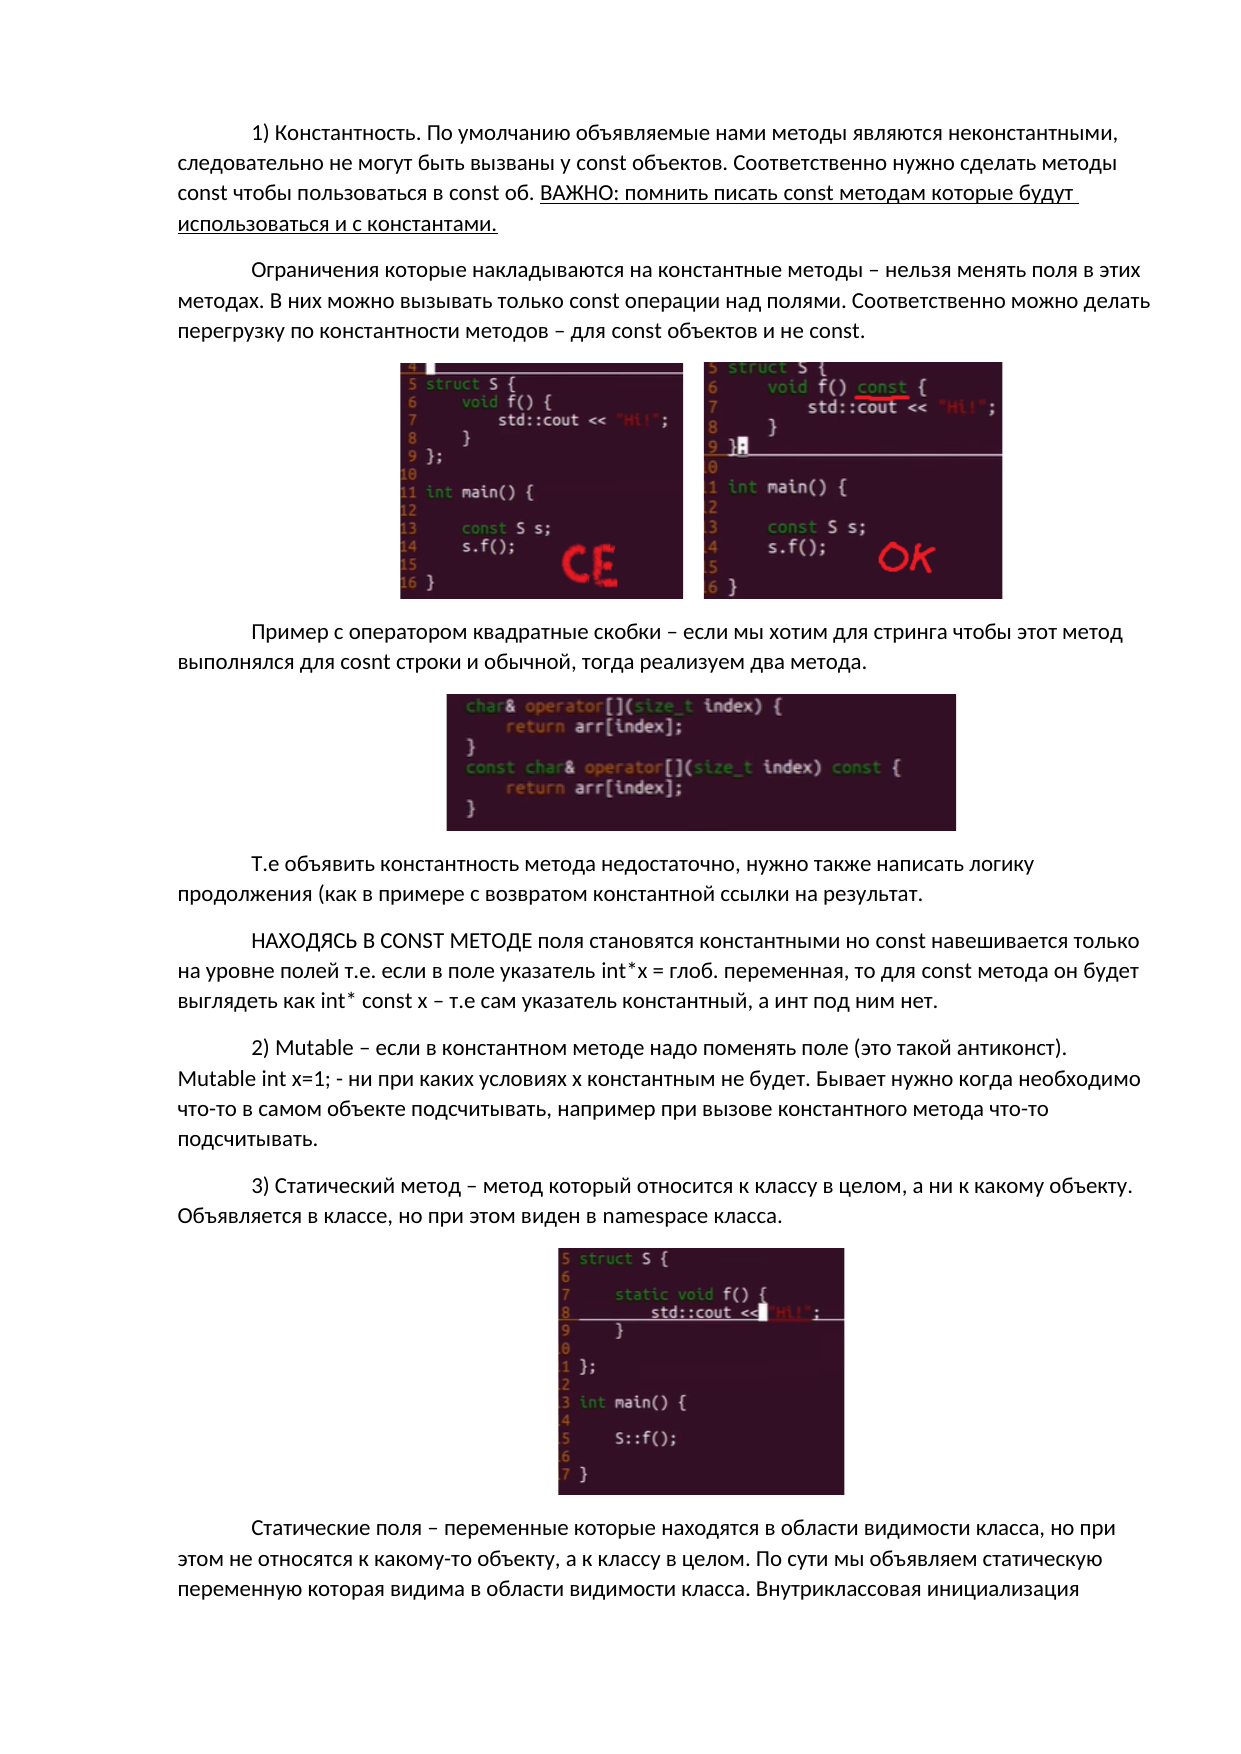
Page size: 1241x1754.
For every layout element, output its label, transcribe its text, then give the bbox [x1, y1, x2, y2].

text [177, 1513, 1152, 1602]
text 1) Константность. По умолчанию объявляемые нами методы являются неконстантными, следовательно не могут быть вызваны у const объектов. Соответственно нужно сделать методы const чтобы пользоваться в const об. ВАЖНО: помнить писать const методам которые будут использоваться и с константами. [177, 118, 1152, 237]
text Ограничения которые накладываются на константные методы – нельзя менять поля в этих методах. В них можно вызывать только const операции над полями. Соответственно можно делать перегрузку по константности методов – для const объектов и не const. [177, 256, 1152, 344]
picture [558, 1248, 845, 1495]
picture [703, 362, 1003, 599]
text 3) Статический метод – метод который относится к классу в целом, а ни к какому объекту. Объявляется в классе, но при этом виден в namespace класса. [177, 1171, 1152, 1229]
text Т.е объявить константность метода недостаточно, нужно также написать логику продолжения (как в примере с возвратом константной ссылки на результат. [177, 849, 1152, 907]
text 2) Mutable – если в константном методе надо поменять поле (это такой антиконст). Mutable int x=1; - ни при каких условиях х константным не будет. Бывает нужно когда необходимо что-то в самом объекте подсчитывать, например при вызове константного метода что-то подсчитывать. [177, 1033, 1152, 1152]
text НАХОДЯСЬ В CONST МЕТОДЕ поля становятся константными но const навешивается только на уровне полей т.е. если в поле указатель int*x = глоб. переменная, то для const метода он будет выглядеть как int* const x – т.е сам указатель константный, а инт под ним нет. [177, 926, 1152, 1014]
picture [400, 363, 684, 599]
text Пример с оператором квадратные скобки – если мы хотим для стринга чтобы этот метод выполнялся для cosnt строки и обычной, тогда реализуем два метода. [177, 617, 1152, 675]
picture [446, 694, 957, 831]
